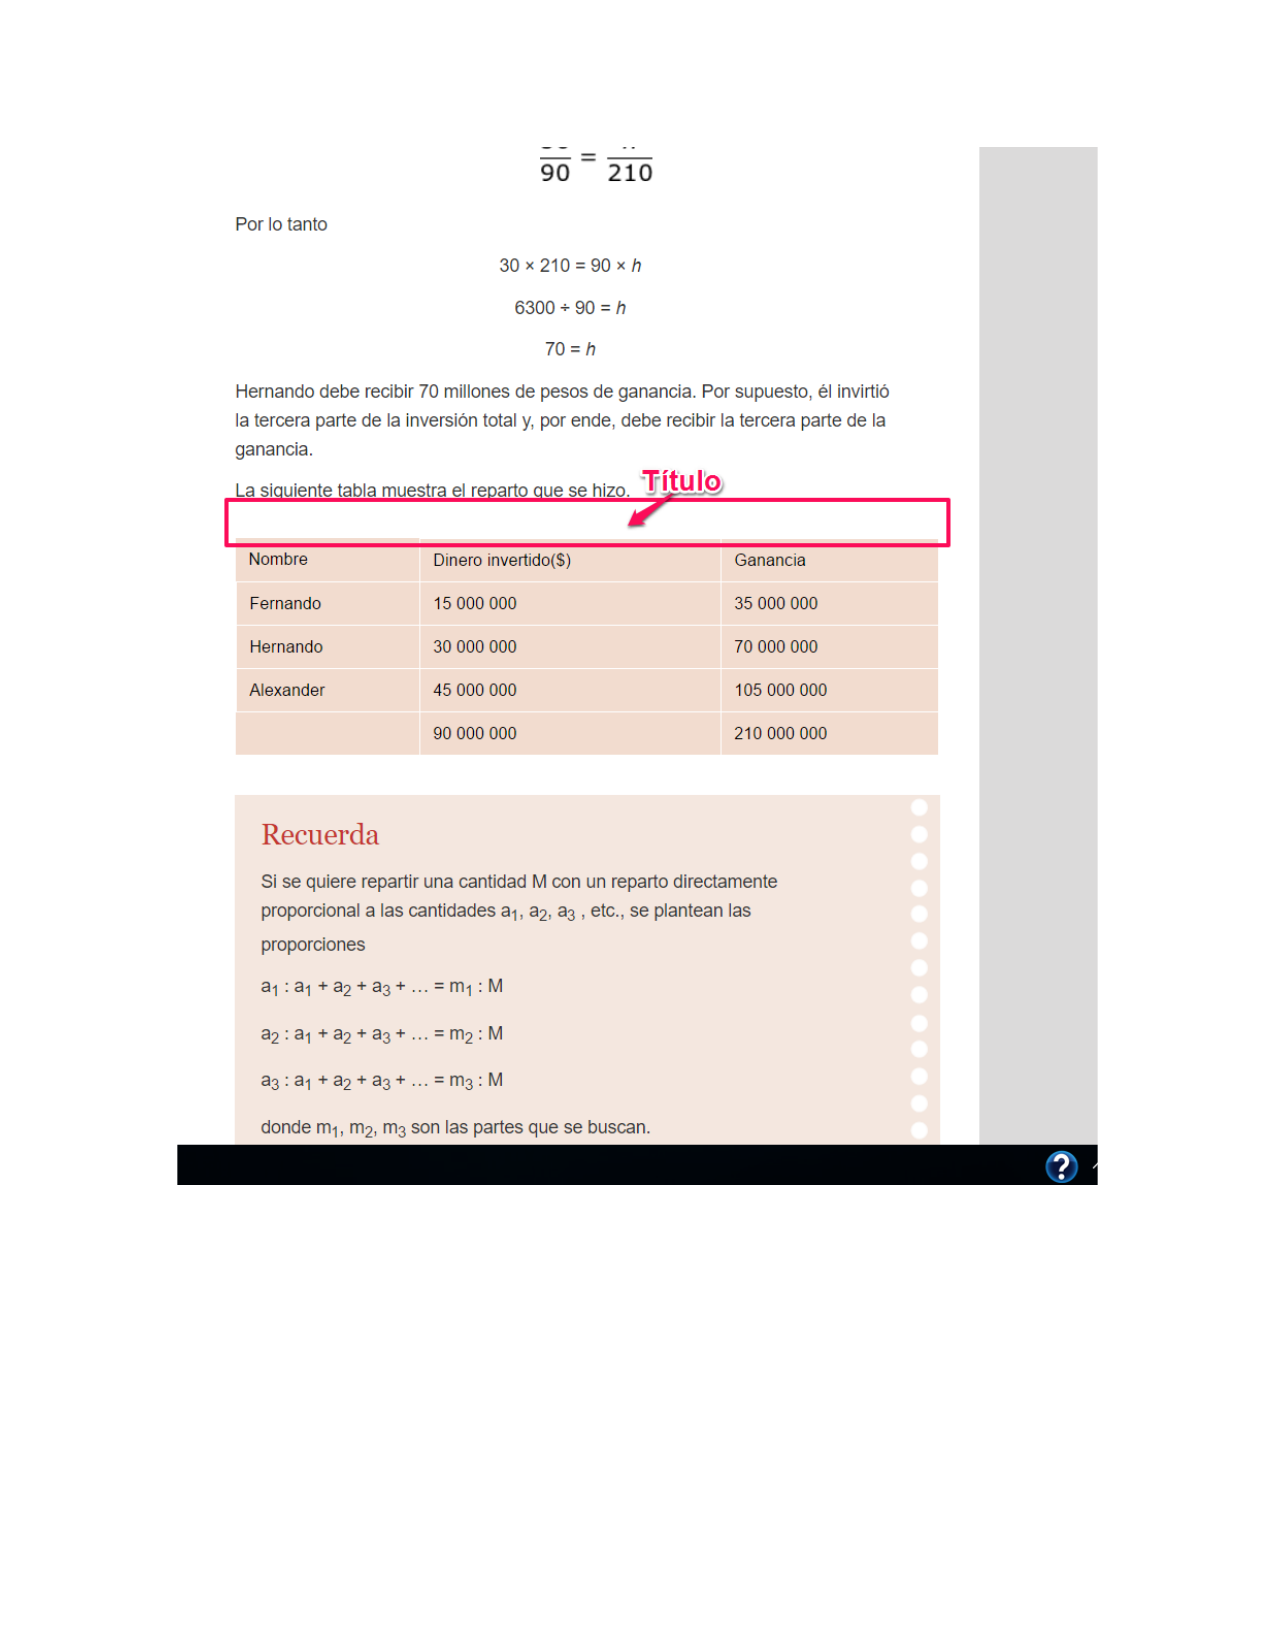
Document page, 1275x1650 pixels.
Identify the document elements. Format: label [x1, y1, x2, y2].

picture [177, 147, 1098, 1185]
